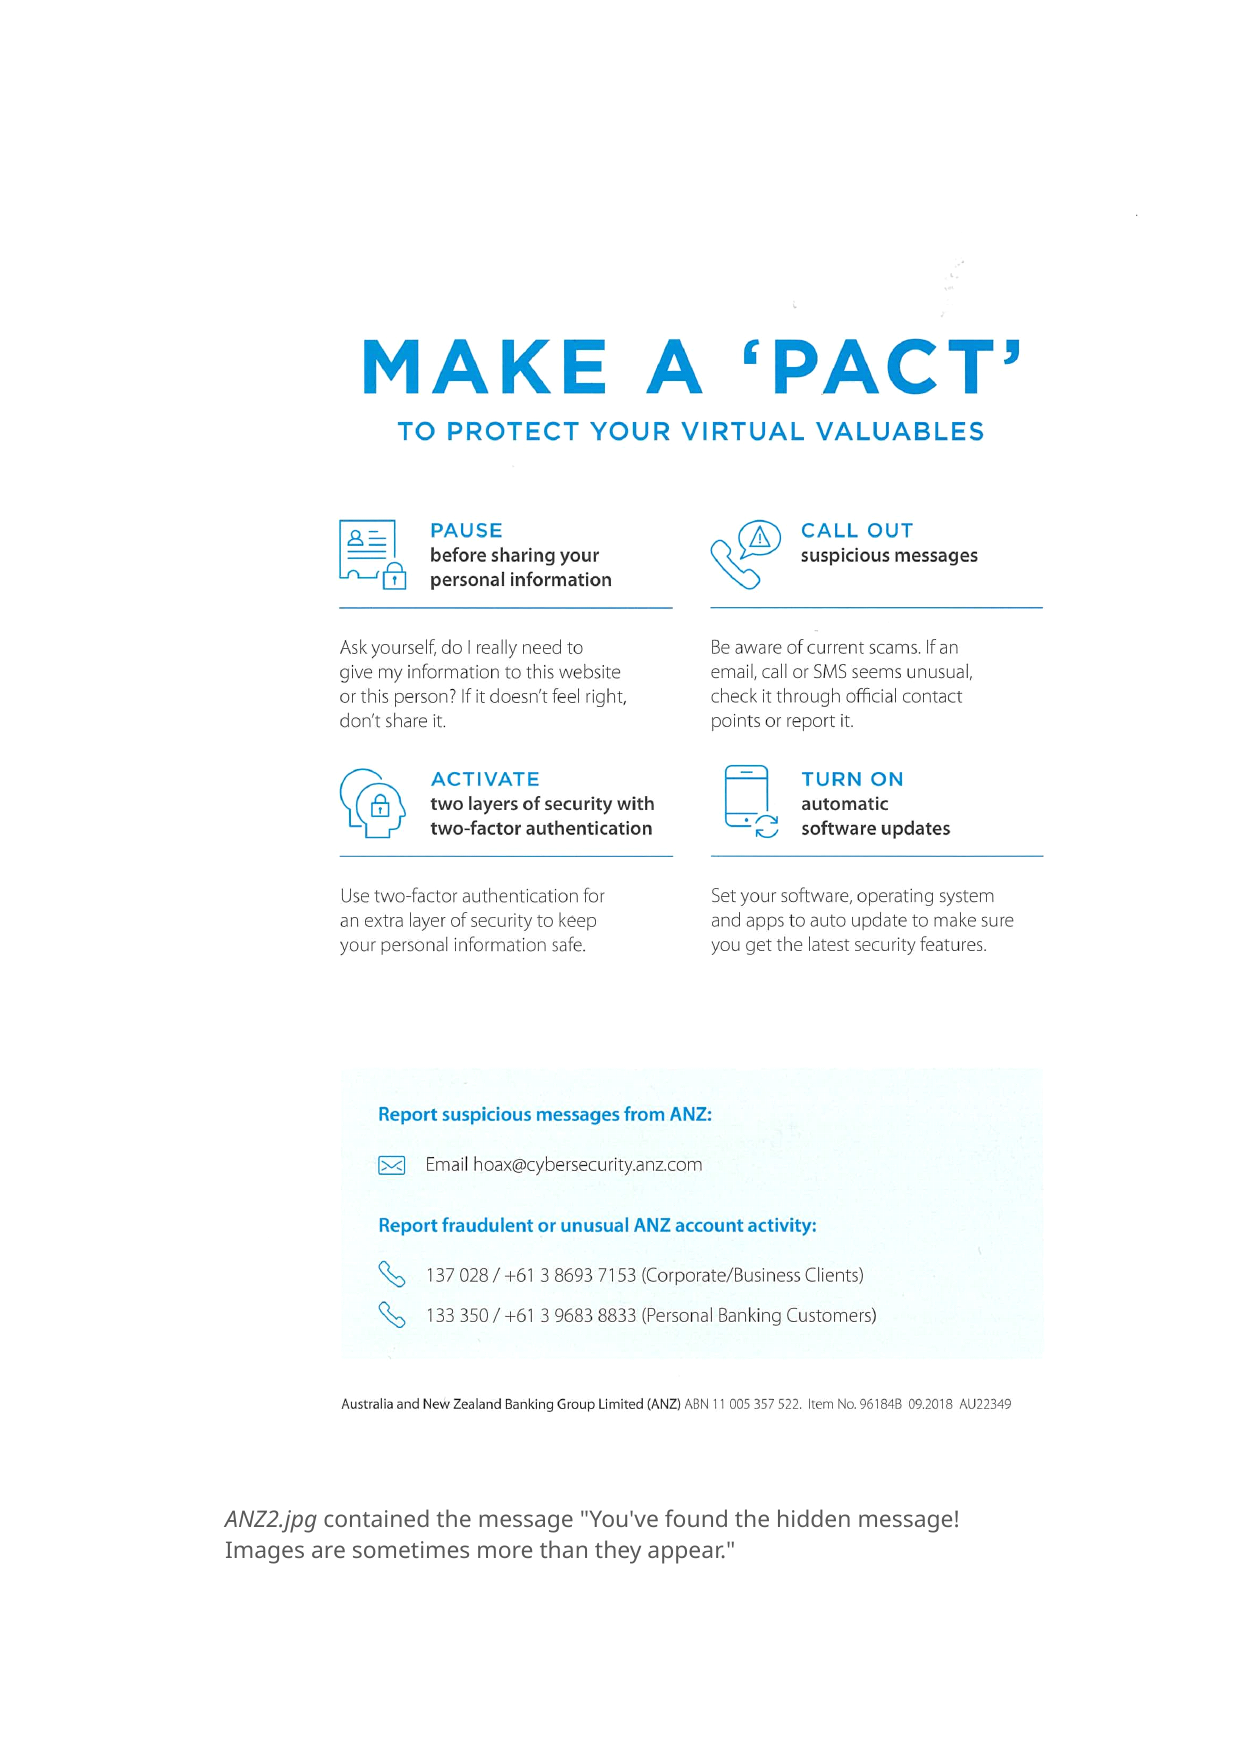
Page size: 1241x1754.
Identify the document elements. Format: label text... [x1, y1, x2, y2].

text Images are sometimes more than they appear." [225, 1534, 1090, 1566]
text ANZ2.jpg contained the message "You've found the hidden message! [225, 1503, 1090, 1534]
picture [225, 150, 1158, 1472]
